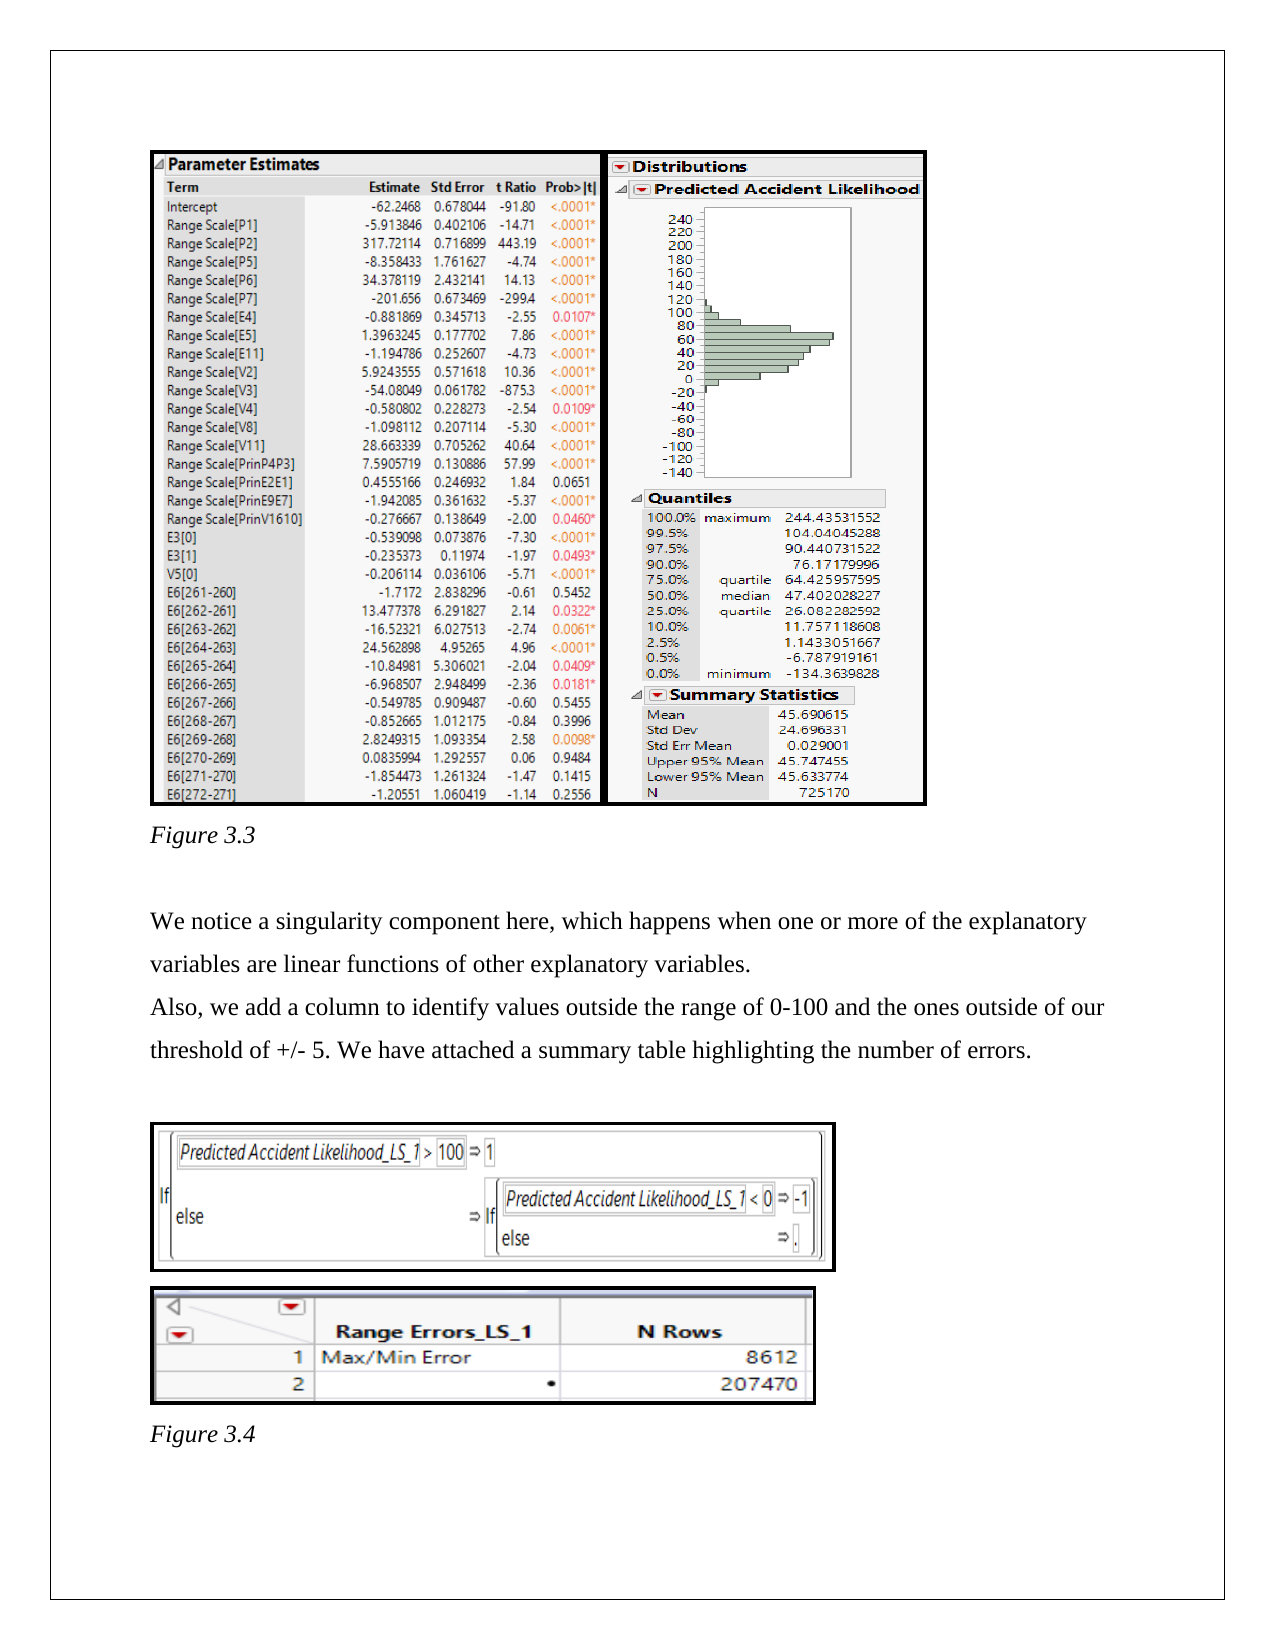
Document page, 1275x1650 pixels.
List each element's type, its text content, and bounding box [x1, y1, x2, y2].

picture [608, 154, 923, 802]
picture [154, 1290, 813, 1401]
picture [154, 154, 600, 802]
picture [154, 1125, 832, 1269]
text Also, we add a column to identify values outside the range of 0-100 and the ones outside of our threshold of +/- 5. We have attached a summary table highlighting the number of errors. [150, 992, 1125, 1064]
text Figure 3.4 [150, 1419, 1125, 1448]
text We notice a singularity component here, which happens when one or more of the explanatory variables are linear functions of other explanatory variables. [150, 906, 1125, 978]
text Figure 3.3 [150, 820, 1125, 848]
